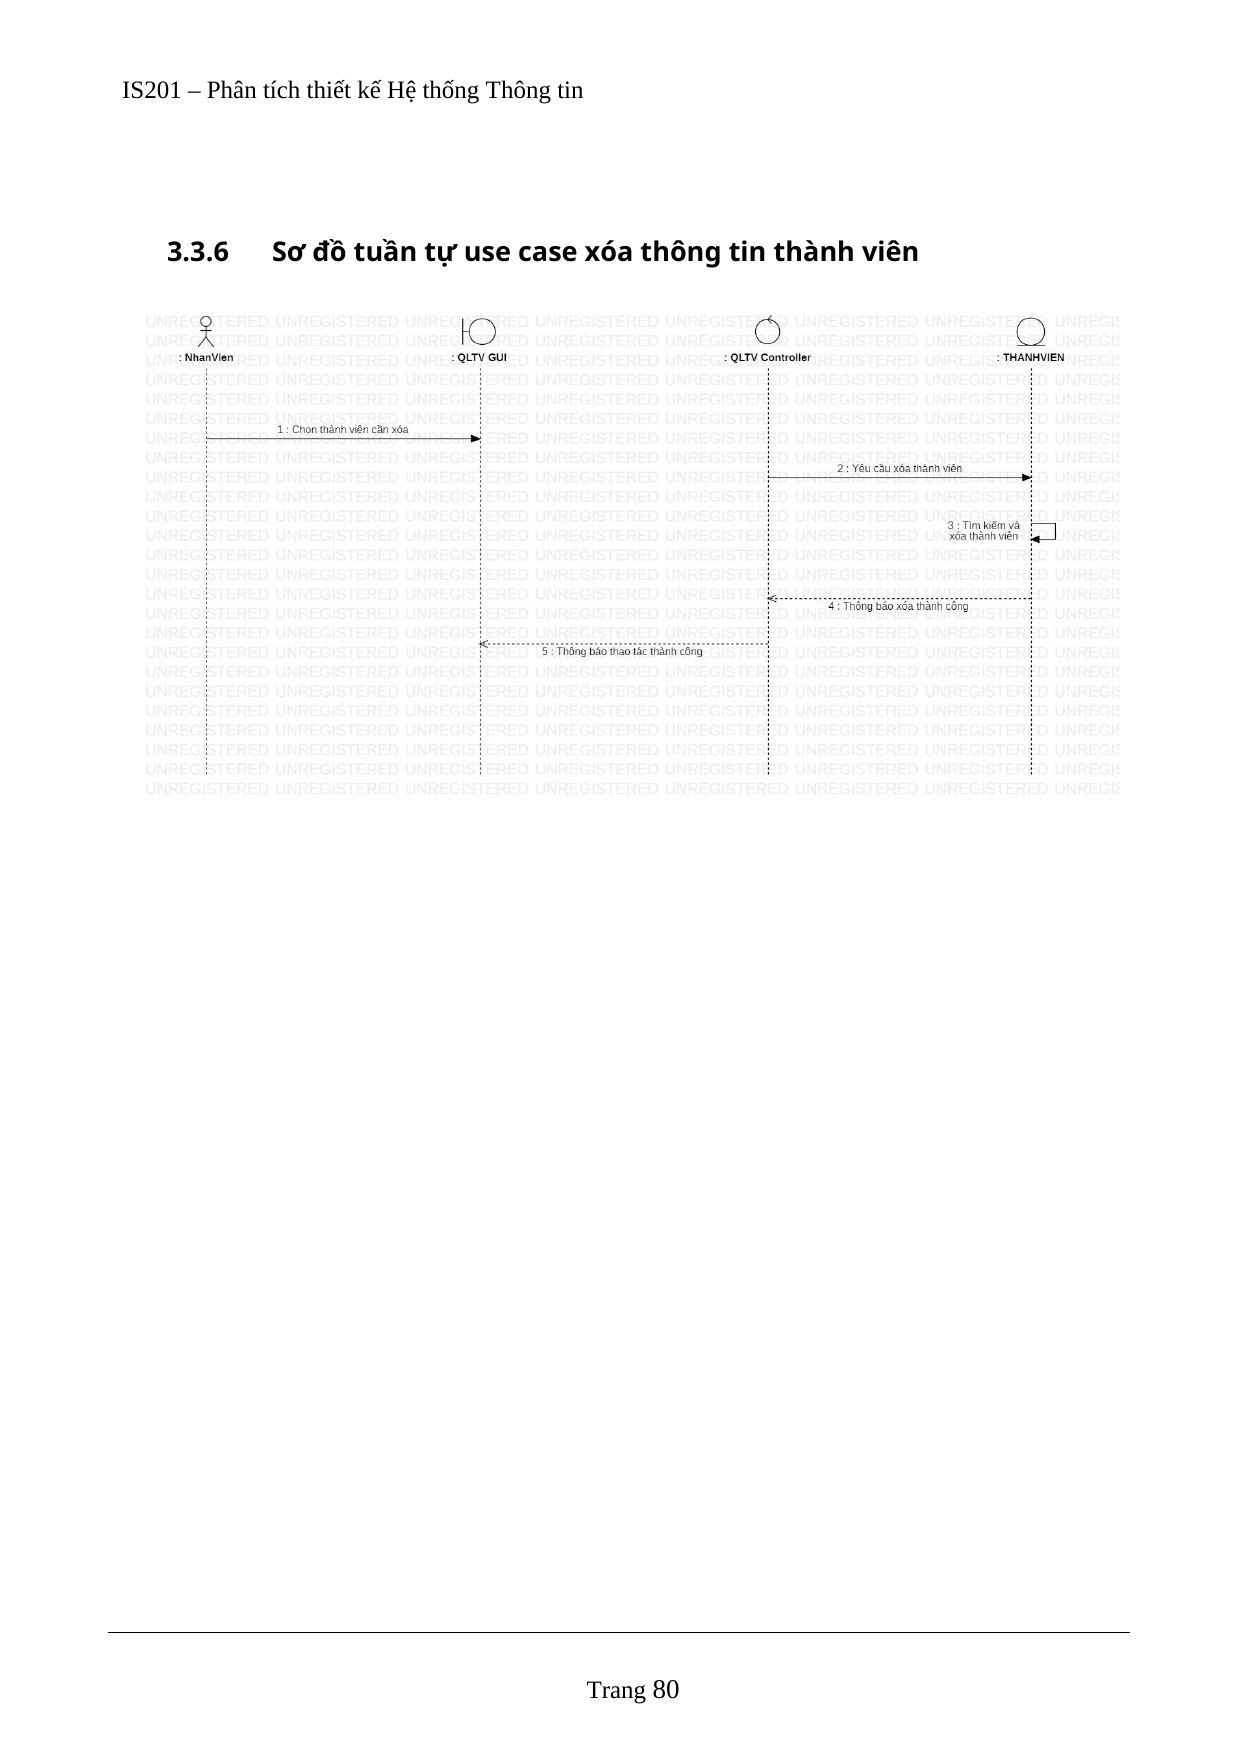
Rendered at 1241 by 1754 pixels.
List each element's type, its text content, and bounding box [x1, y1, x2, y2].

list Sơ đồ tuần tự use case xóa thông tin thành viên [167, 232, 1144, 269]
picture [145, 307, 1121, 808]
